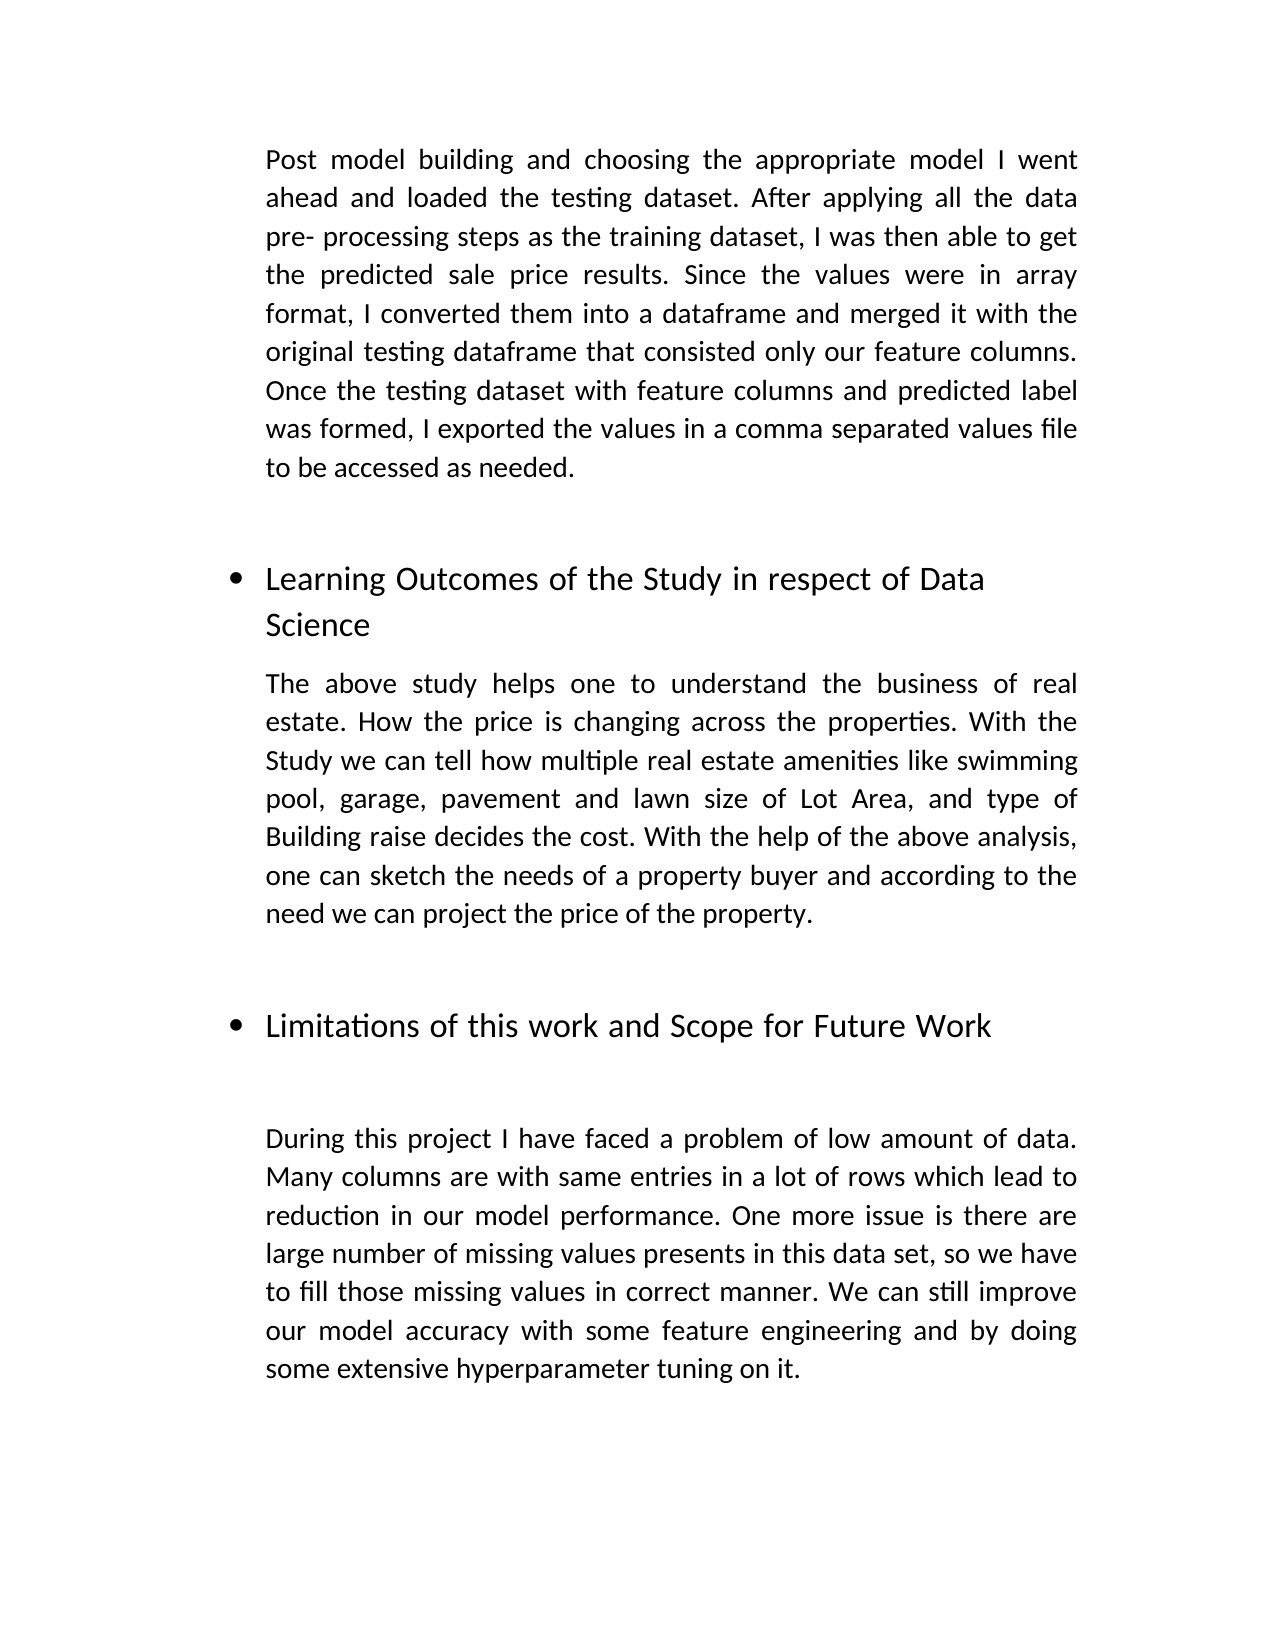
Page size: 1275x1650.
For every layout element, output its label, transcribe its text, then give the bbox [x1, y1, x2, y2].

text During this project I have faced a problem of low amount of data. Many columns are with same entries in a lot of rows which lead to reduction in our model performance. One more issue is there are large number of missing values presents in this data set, so we have to fill those missing values in correct manner. We can still improve our model accuracy with some feature engineering and by doing some extensive hyperparameter tuning on it. [265, 1120, 1078, 1386]
subtitle Limitations of this work and Scope for Future Work [230, 1004, 1160, 1046]
subtitle Learning Outcomes of the Study in respect of Data Science [230, 557, 986, 645]
text Post model building and choosing the appropriate model I went ahead and loaded the testing dataset. After applying all the data pre- processing steps as the training dataset, I was then able to get the predicted sale price results. Since the values were in array format, I converted them into a dataframe and merged it with the original testing dataframe that consisted only our feature columns. Once the testing dataset with feature columns and predicted label was formed, I exported the values in a comma separated values file to be accessed as needed. [265, 141, 1078, 484]
text The above study helps one to understand the business of real estate. How the price is changing across the properties. With the Study we can tell how multiple real estate amenities like swimming pool, garage, pavement and lawn size of Lot Area, and type of Building raise decides the cost. With the help of the above analysis, one can sketch the needs of a property buyer and according to the need we can project the price of the property. [265, 665, 1079, 931]
